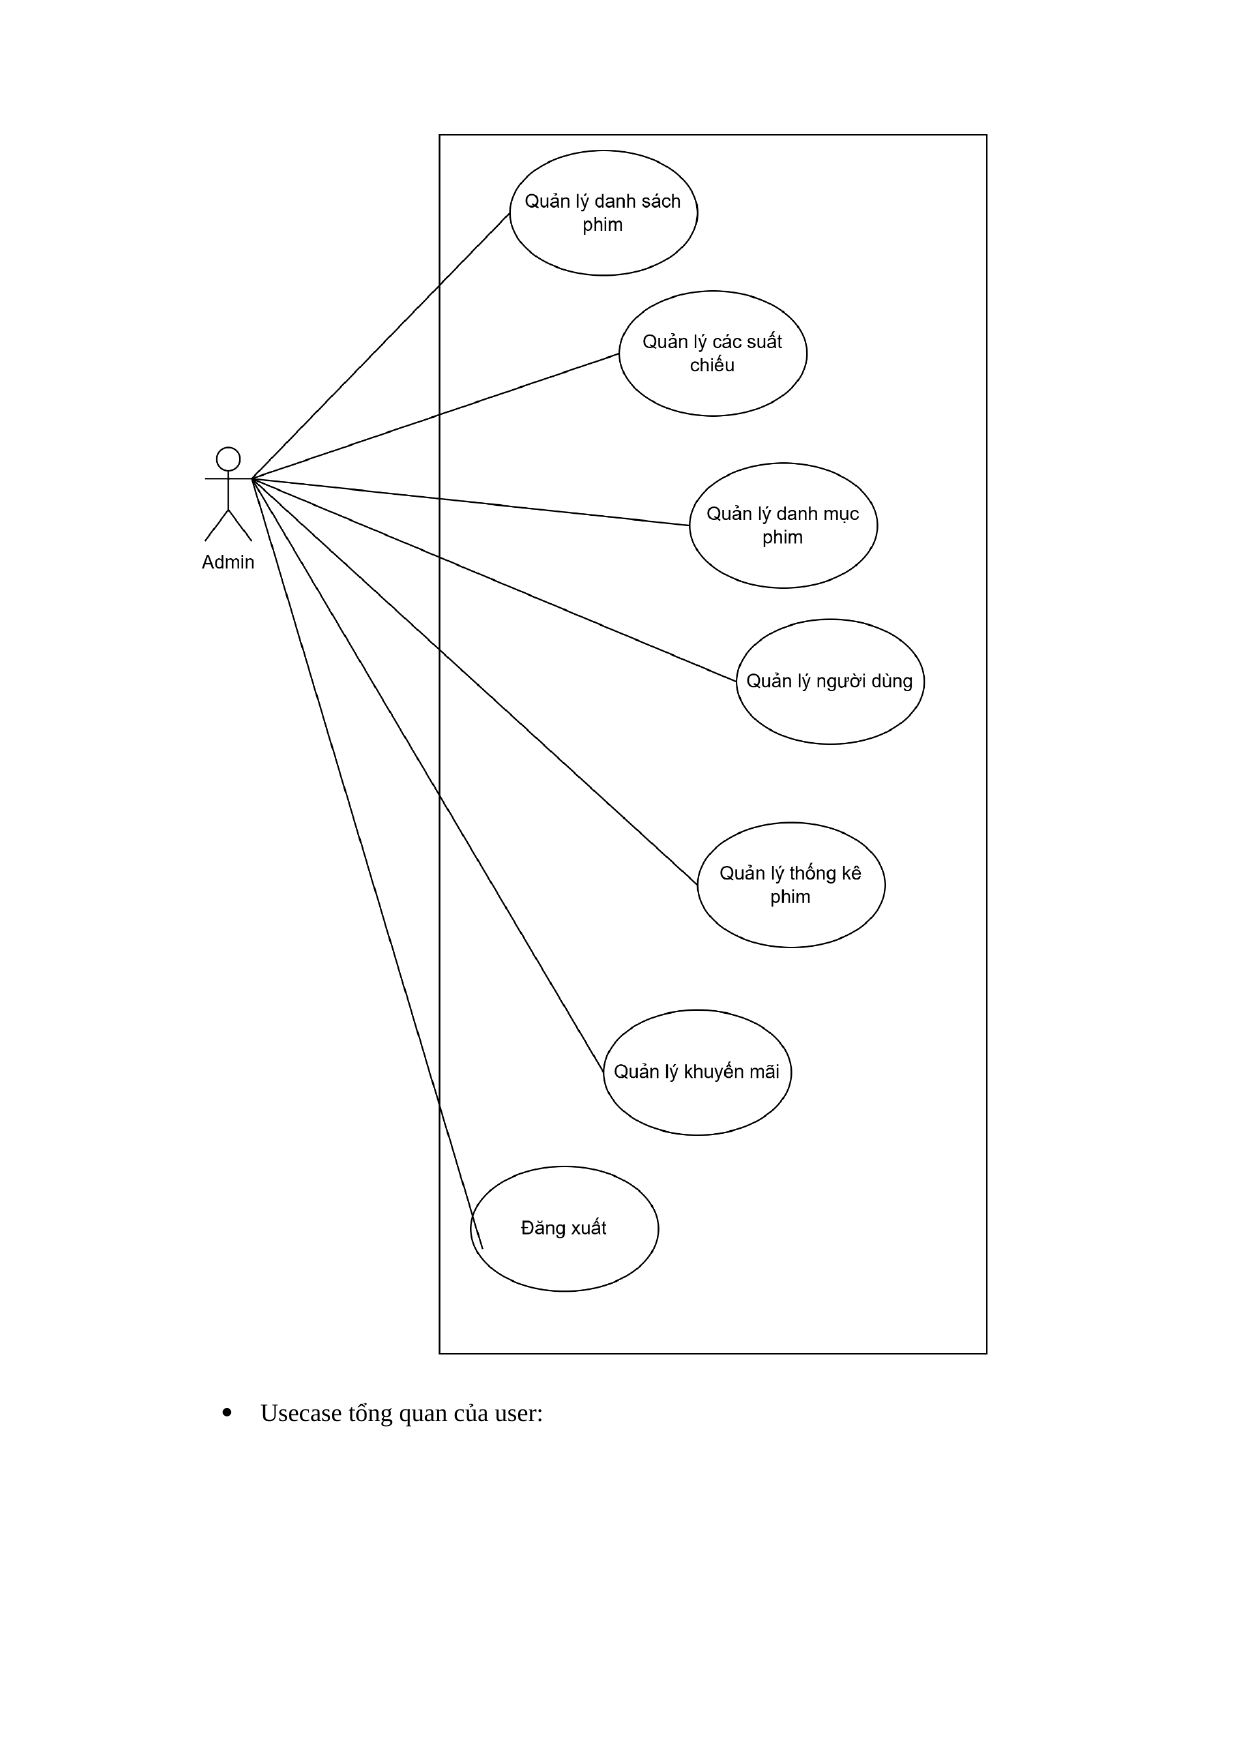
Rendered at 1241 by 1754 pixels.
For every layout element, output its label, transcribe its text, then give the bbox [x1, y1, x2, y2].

list Usecase tổng quan của user: [223, 1398, 1122, 1427]
picture [185, 118, 1003, 1370]
